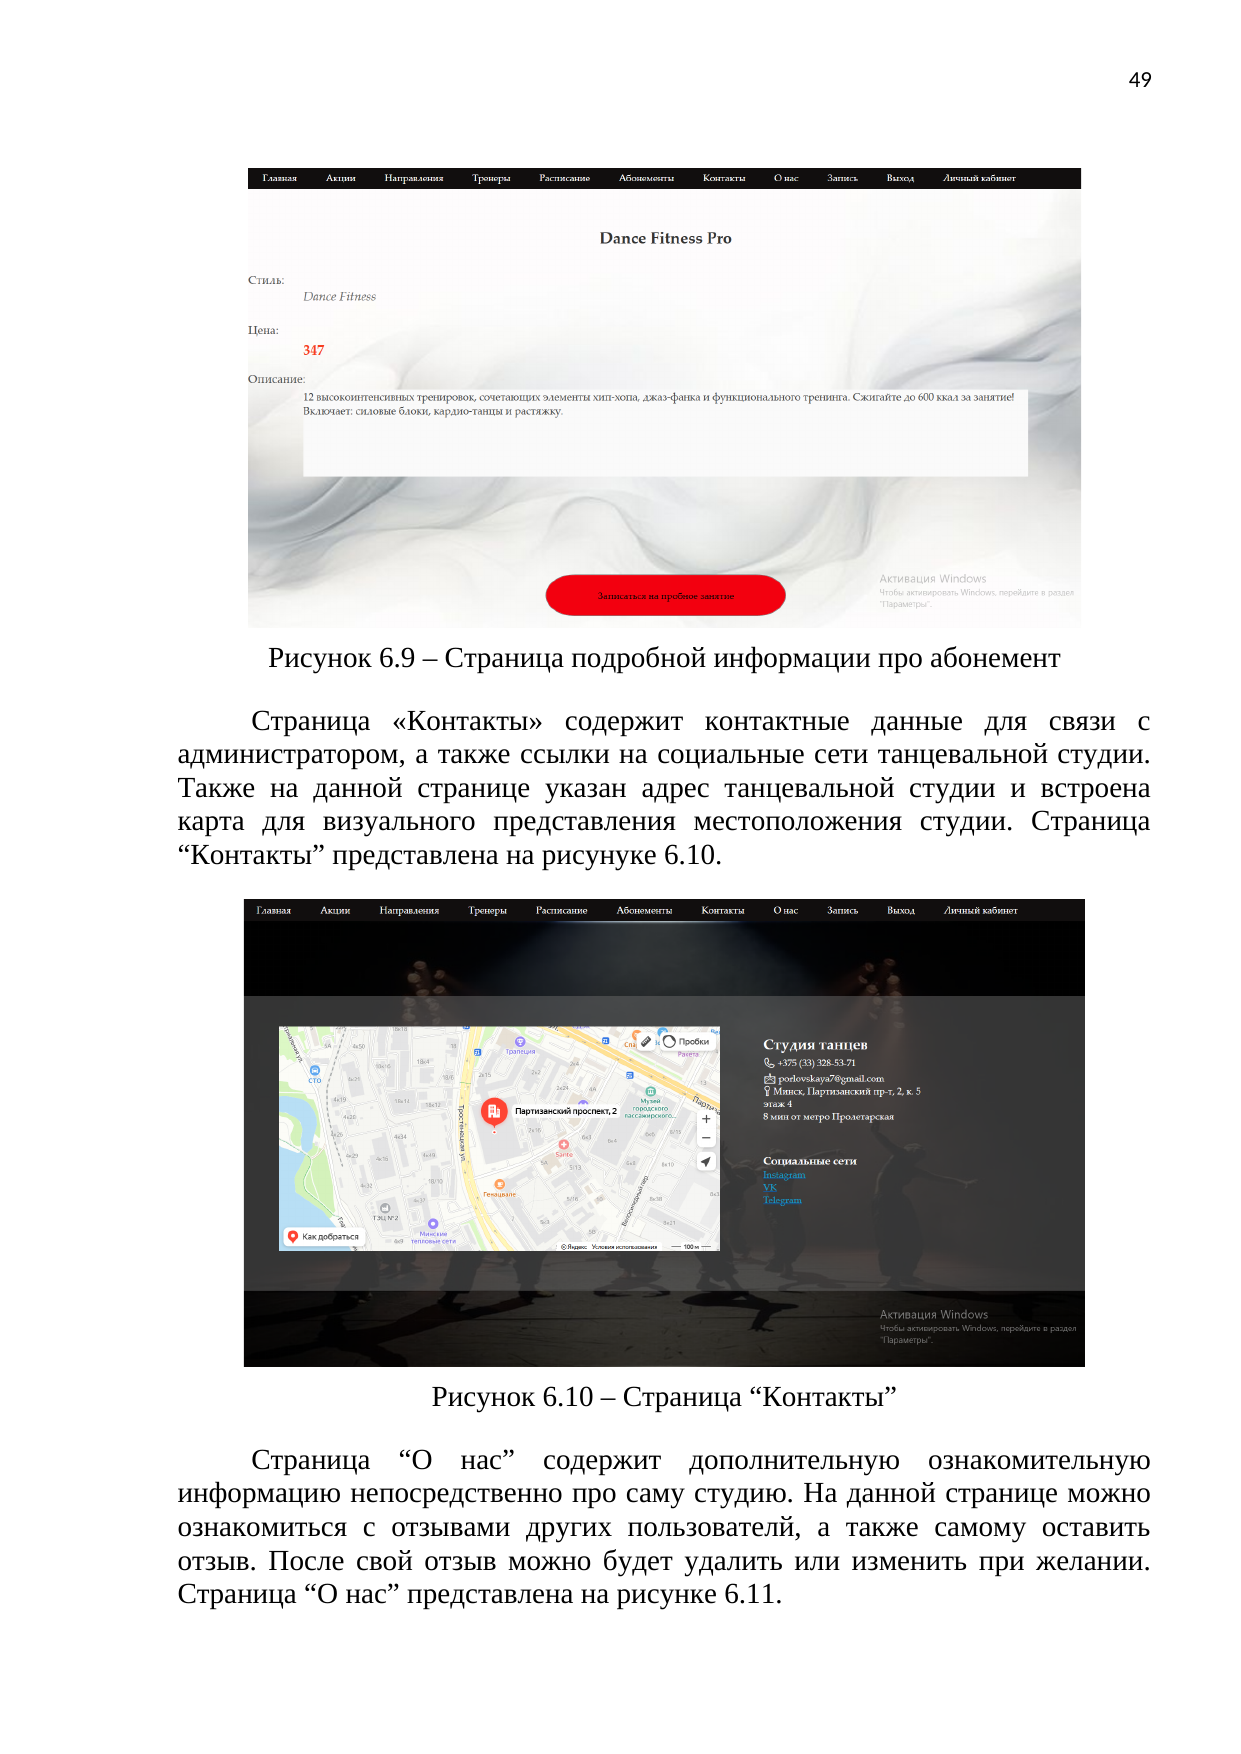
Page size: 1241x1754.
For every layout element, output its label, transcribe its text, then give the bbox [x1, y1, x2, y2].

text Страница «Контакты» содержит контактные данные для связи с администратором, а также ссылки на социальные сети танцевальной студии. Также на данной странице указан адрес танцевальной студии и встроена карта для визуального представления местоположения студии. Страница “Контакты” представлена на рисунуке 6.10. [177, 703, 1152, 870]
text Рисунок 6.10 – Страница “Контакты” [177, 1379, 1152, 1413]
picture [247, 168, 1082, 628]
text Страница “О нас” содержит дополнительную ознакомительную информацию непосредственно про саму студию. На данной странице можно ознакомиться с отзывами других пользователй, а также самому оставить отзыв. После свой отзыв можно будет удалить или изменить при желании. Страница “О нас” представлена на рисунке 6.11. [177, 1442, 1152, 1610]
picture [243, 899, 1085, 1367]
text Рисунок 6.9 – Страница подробной информации про абонемент [177, 640, 1152, 673]
